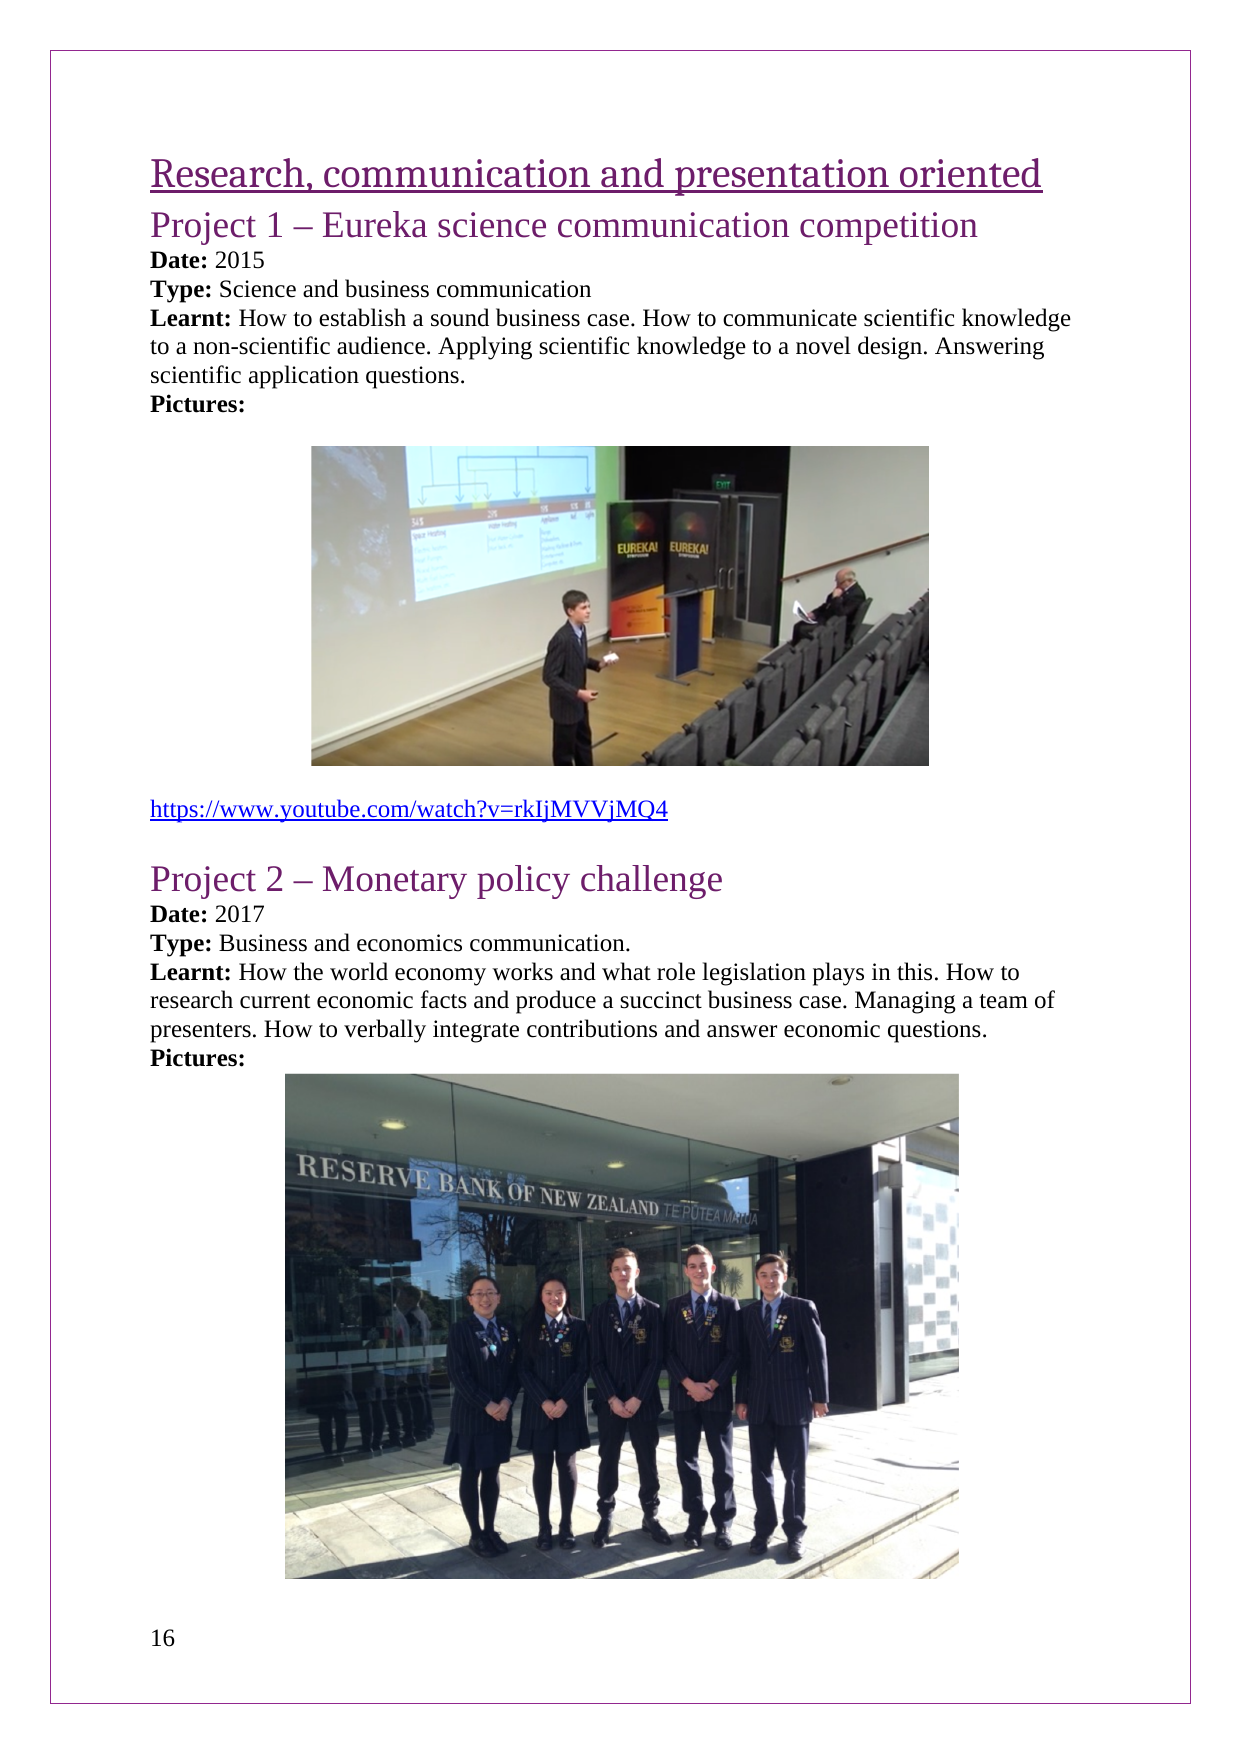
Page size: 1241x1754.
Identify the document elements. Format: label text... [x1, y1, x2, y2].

text Learnt: How the world economy works and what role legislation plays in this. How to research current economic facts and produce a succinct business case. Managing a team of presenters. How to verbally integrate contributions and answer economic questions. [150, 957, 1090, 1043]
text Pictures: [150, 389, 1090, 418]
picture [311, 446, 929, 766]
subtitle Project 1 – Eureka science communication competition [150, 202, 1090, 245]
text Pictures: [150, 1043, 1090, 1072]
text Learnt: How to establish a sound business case. How to communicate scientific knowledge to a non-scientific audience. Applying scientific knowledge to a novel design. Answering scientific application questions. [150, 303, 1090, 389]
text Type: Science and business communication [150, 274, 1090, 303]
picture [285, 1074, 958, 1579]
text Date: 2017 [150, 899, 1090, 928]
subtitle Project 2 – Monetary policy challenge [150, 856, 1090, 899]
text https://www.youtube.com/watch?v=rkIjMVVjMQ4 [150, 794, 1090, 823]
text Date: 2015 [150, 245, 1090, 274]
text Type: Business and economics communication. [150, 928, 1090, 957]
text Research, communication and presentation oriented [150, 150, 1090, 198]
